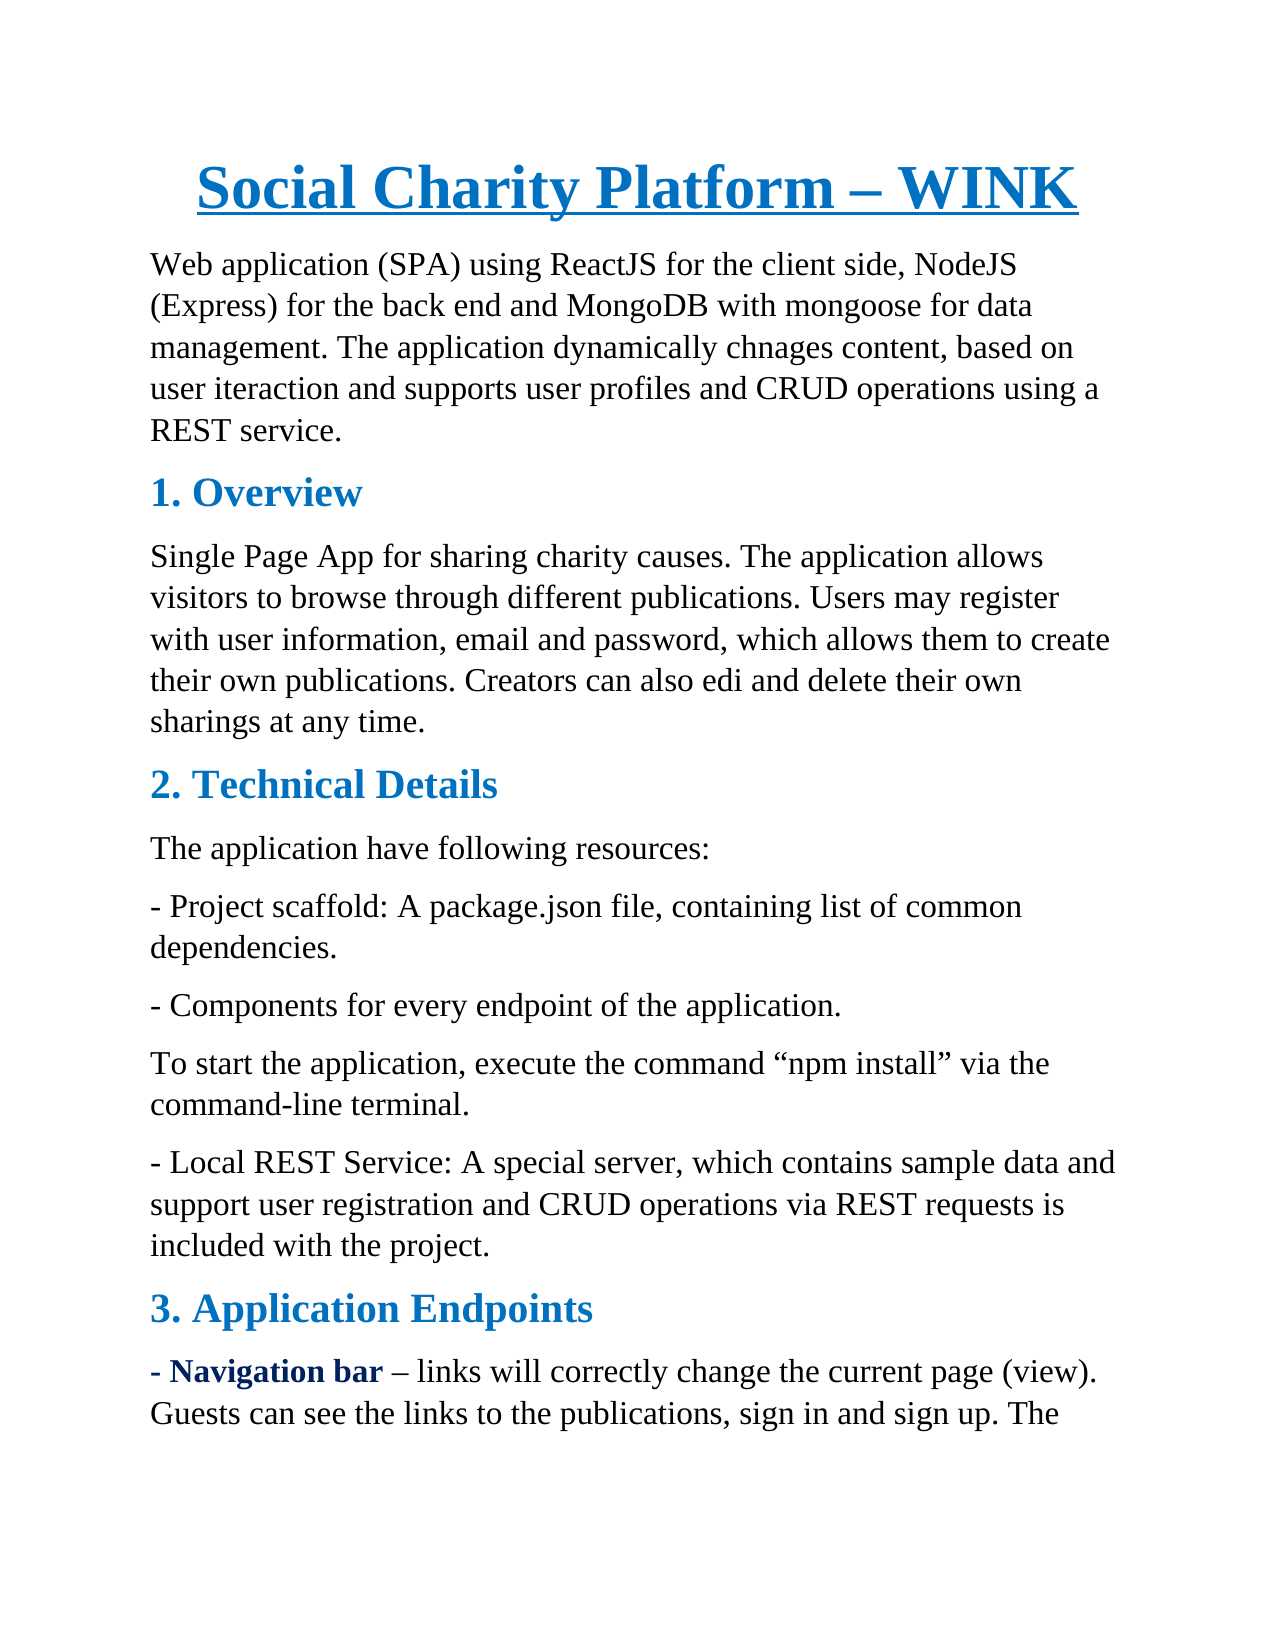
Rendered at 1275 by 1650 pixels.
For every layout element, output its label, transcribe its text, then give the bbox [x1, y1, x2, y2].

text Web application (SPA) using ReactJS for the client side, NodeJS (Express) for the back end and MongoDB with mongoose for data management. The application dynamically chnages content, based on user iteraction and supports user profiles and CRUD operations using a REST service. [150, 244, 1125, 448]
text To start the application, execute the command “npm install” via the command-line terminal. [150, 1043, 1125, 1123]
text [150, 1352, 1125, 1431]
text - Local REST Service: A special server, which contains sample data and support user registration and CRUD operations via REST requests is included with the project. [150, 1143, 1125, 1264]
text 1. Overview [150, 468, 1125, 516]
text Single Page App for sharing charity causes. The application allows visitors to browse through different publications. Users may register with user information, email and password, which allows them to create their own publications. Creators can also edi and delete their own sharings at any time. [150, 536, 1125, 740]
text The application have following resources: [150, 828, 1125, 866]
text 3. Application Endpoints [150, 1283, 1125, 1331]
text 2. Technical Details [150, 759, 1125, 807]
text - Components for every endpoint of the application. [150, 985, 1125, 1024]
text - Project scaffold: A package.json file, containing list of common dependencies. [150, 886, 1125, 966]
text Social Charity Platform – WINK [150, 150, 1125, 222]
